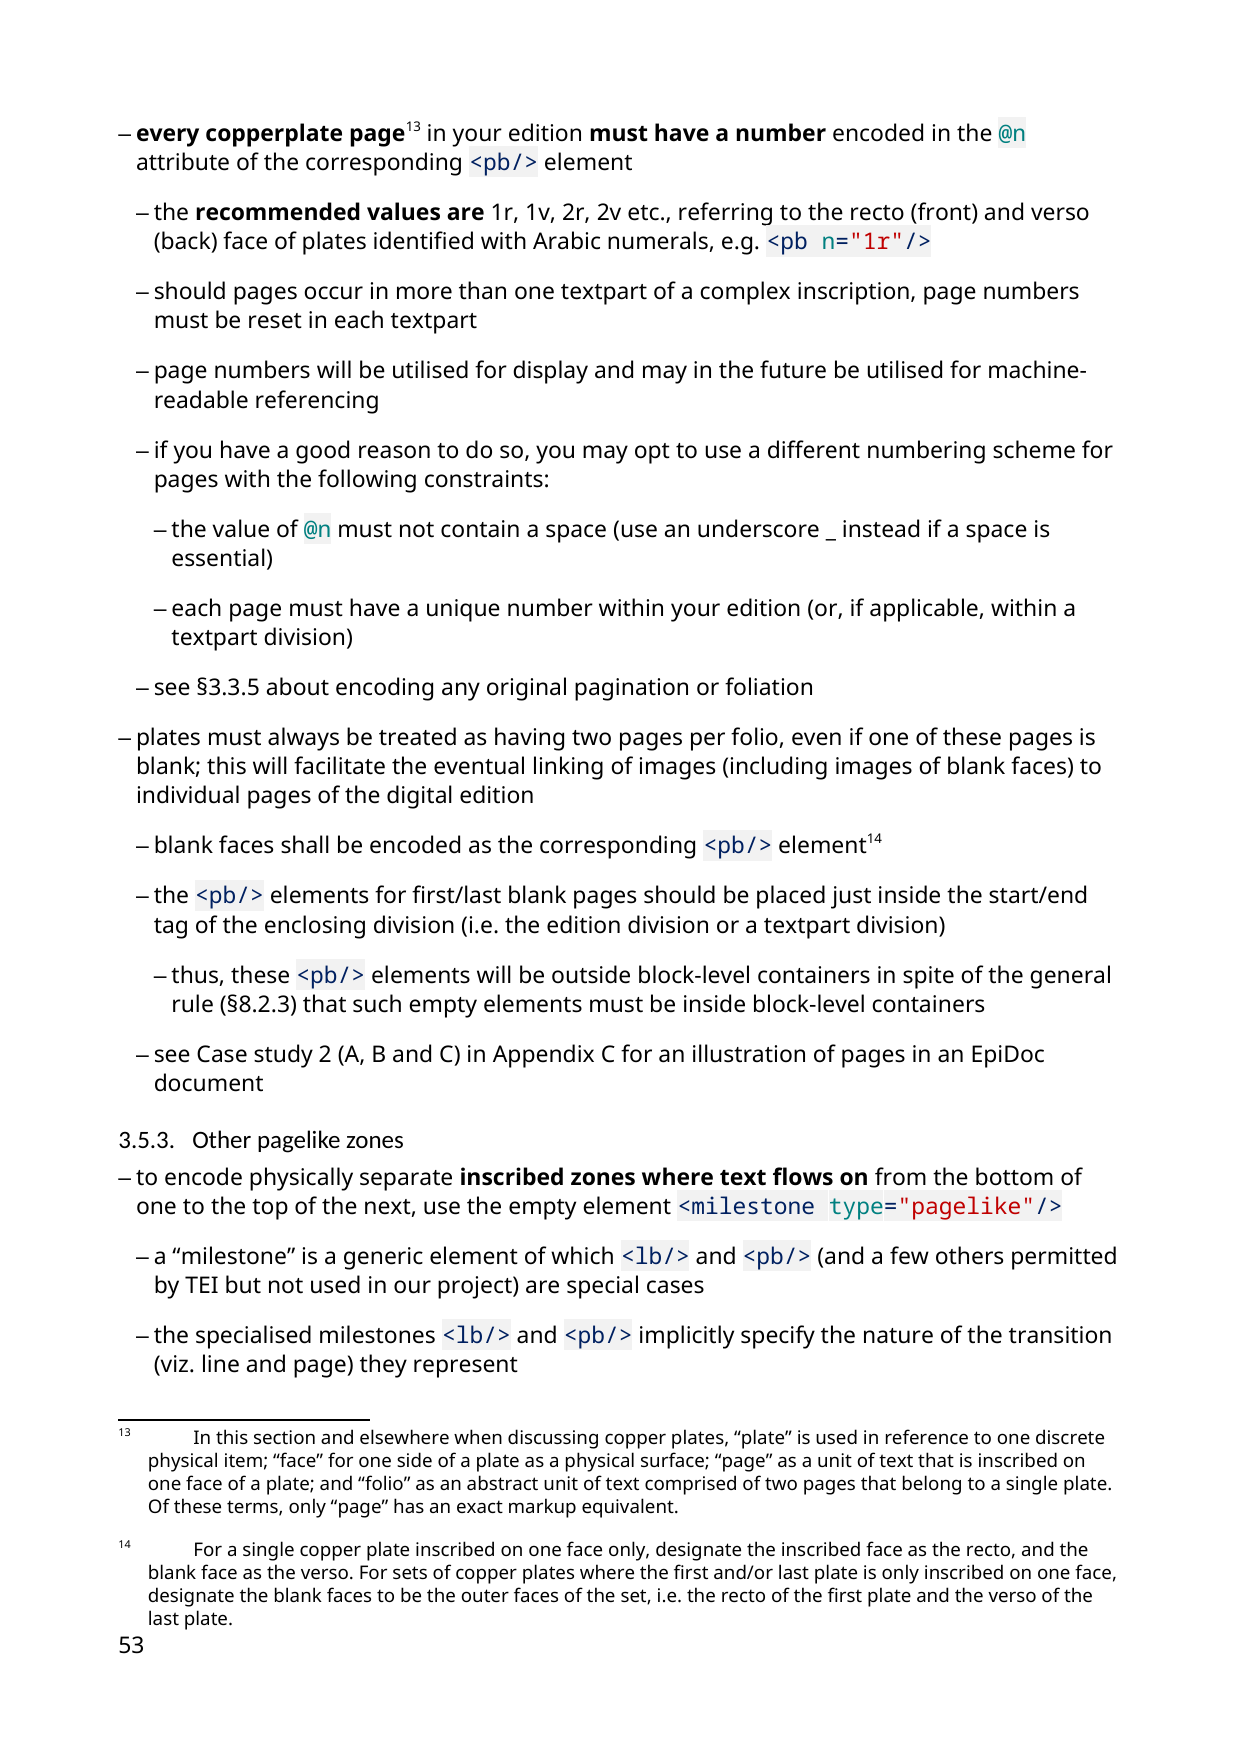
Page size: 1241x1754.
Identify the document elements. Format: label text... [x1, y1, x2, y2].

list the recommended values are 1r, 1v, 2r, 2v etc., referring to the recto (front) and verso (back) face of plates identified with Arabic numerals, e.g. <pb n="1r"/> [136, 197, 1122, 256]
list every copperplate page in your edition must have a number encoded in the @n attribute of the corresponding <pb/> element [118, 118, 1122, 176]
list each page must have a unique number within your edition (or, if applicable, within a textpart division) [153, 593, 1122, 651]
subtitle Other pagelike zones [118, 1118, 1122, 1156]
list the <pb/> elements for first/last blank pages should be placed just inside the start/end tag of the enclosing division (i.e. the edition division or a textpart division) [136, 881, 1122, 939]
list blank faces shall be encoded as the corresponding <pb/> element [772, 831, 1122, 860]
list thus, these <pb/> elements will be outside block-level containers in spite of the general rule (§8.2.3) that such empty elements must be inside block-level containers [153, 960, 1122, 1018]
list a “milestone” is a generic element of which <lb/> and <pb/> (and a few others permitted by TEI but not used in our project) are special cases [136, 1241, 1122, 1299]
list should pages occur in more than one textpart of a complex inscription, page numbers must be reset in each textpart [136, 276, 1122, 335]
list plates must always be treated as having two pages per folio, even if one of these pages is blank; this will facilitate the eventual linking of images (including images of blank faces) to individual pages of the digital edition [118, 722, 1122, 810]
list the value of @n must not contain a space (use an underscore _ instead if a space is essential) [153, 514, 1122, 572]
list see §3.3.5 about encoding any original pagination or foliation [136, 672, 1122, 701]
list if you have a good reason to do so, you may opt to use a different numbering scheme for pages with the following constraints: [136, 435, 1122, 493]
list blank faces shall be encoded as the corresponding <pb/> element [136, 831, 703, 860]
list see Case study 2 (A, B and C) in Appendix C for an illustration of pages in an EpiDoc document [136, 1039, 1122, 1097]
list page numbers will be utilised for display and may in the future be utilised for machine-readable referencing [136, 356, 1122, 414]
list the specialised milestones <lb/> and <pb/> implicitly specify the nature of the transition (viz. line and page) they represent [136, 1320, 1122, 1378]
list to encode physically separate inscribed zones where text flows on from the bottom of one to the top of the next, use the empty element <milestone type="pagelike"/> [118, 1162, 1122, 1220]
